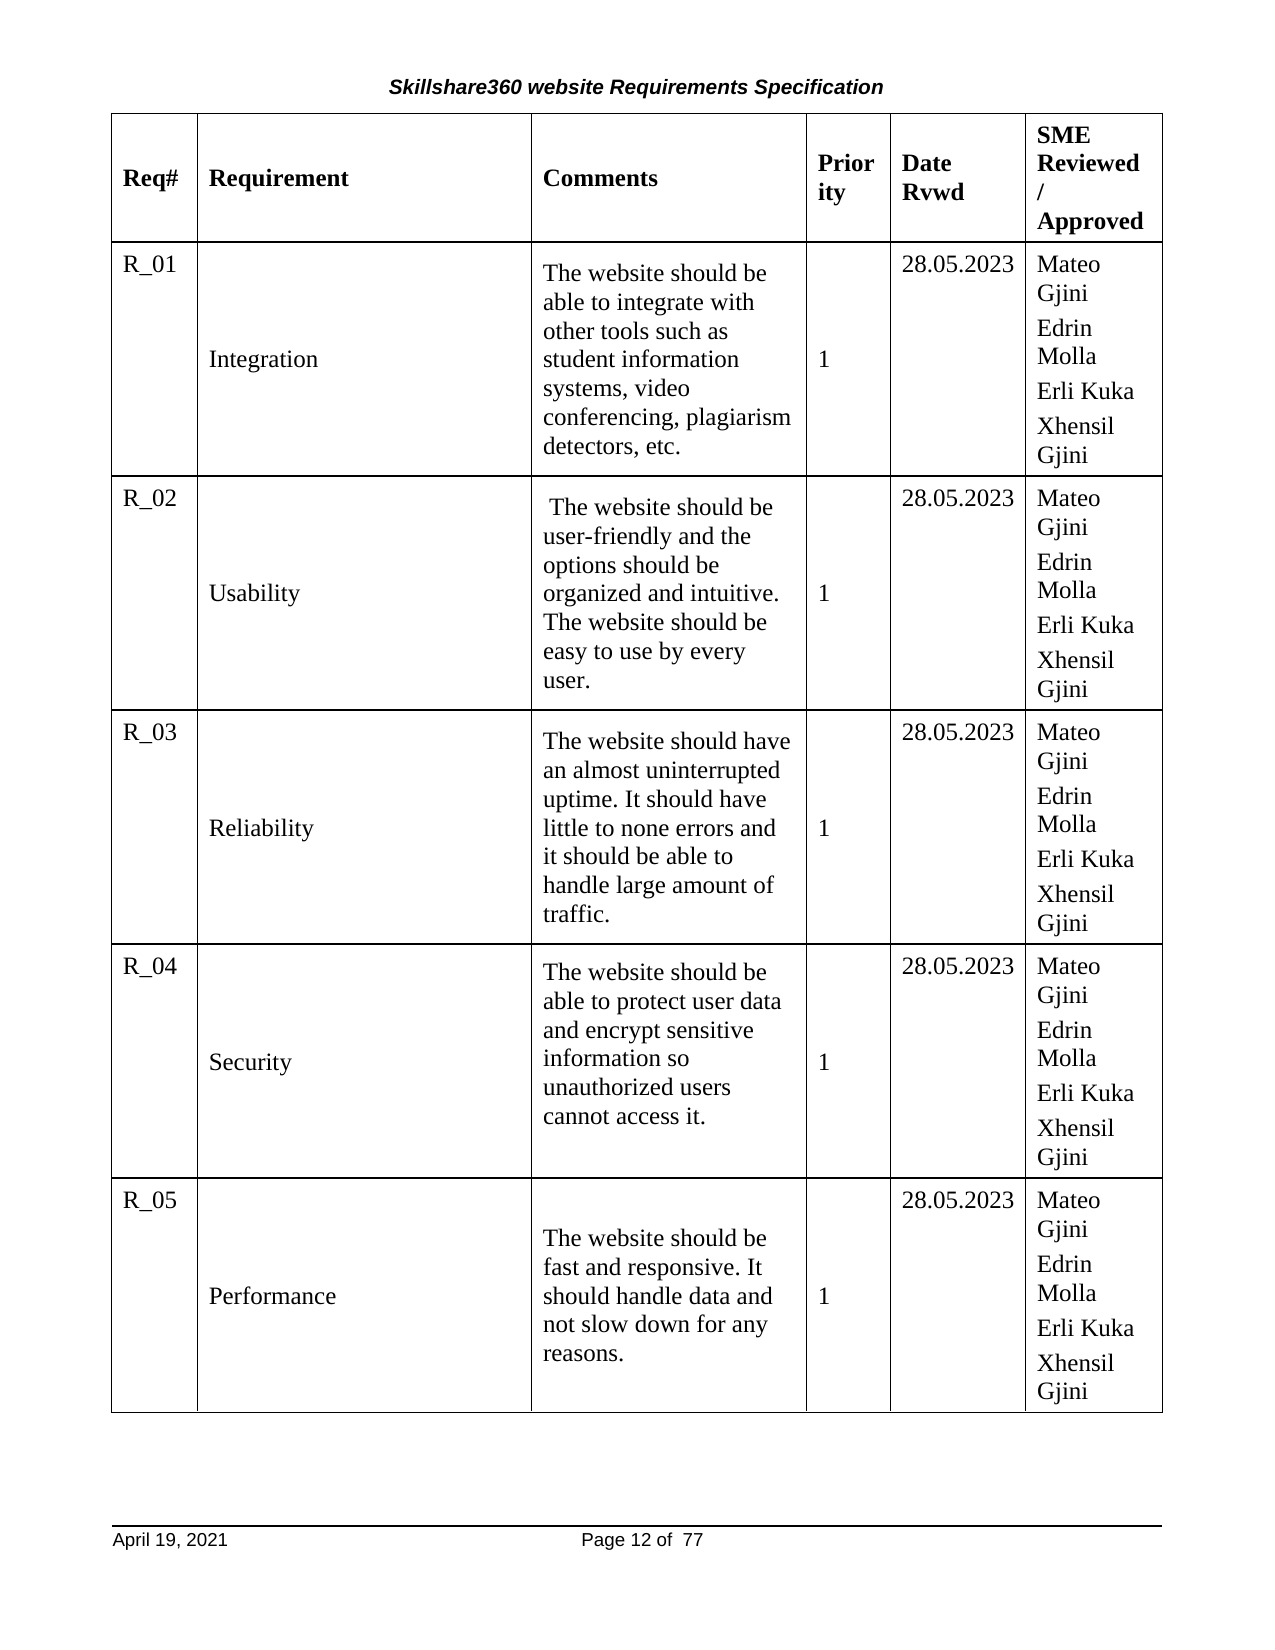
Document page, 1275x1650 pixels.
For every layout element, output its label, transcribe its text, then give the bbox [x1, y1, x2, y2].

table_header Comments [532, 114, 806, 241]
table_cell 1 [807, 477, 890, 709]
table_cell Mateo Gjini Edrin Molla Erli Kuka Xhensil Gjini [1026, 945, 1162, 1177]
table_cell R_02 [112, 477, 197, 709]
table_cell 1 [807, 945, 890, 1177]
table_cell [1026, 1179, 1162, 1411]
table_cell The website should be able to integrate with other tools such as student information systems, video conferencing, plagiarism detectors, etc. [532, 243, 806, 475]
table_cell R_05 [112, 1179, 197, 1411]
table_cell The website should have an almost uninterrupted uptime. It should have little to none errors and it should be able to handle large amount of traffic. [532, 711, 806, 943]
table_cell 1 [807, 1179, 890, 1411]
table_cell 28.05.2023 [891, 243, 1025, 475]
table_cell 1 [807, 711, 890, 943]
table_cell R_01 [112, 243, 197, 475]
table_header SME Reviewed / Approved [1026, 114, 1162, 241]
table_cell 28.05.2023 [891, 711, 1025, 943]
table_header Date Rvwd [891, 114, 1025, 241]
table_header Requirement [198, 114, 531, 241]
table_cell 1 [807, 243, 890, 475]
table_cell Mateo Gjini Edrin Molla Erli Kuka Xhensil Gjini [1026, 243, 1162, 475]
table_cell R_03 [112, 711, 197, 943]
table_cell 28.05.2023 [891, 945, 1025, 1177]
table_cell Usability [198, 477, 531, 709]
table_cell Performance [198, 1179, 531, 1411]
table_cell 28.05.2023 [891, 1179, 1025, 1411]
table_cell The website should be fast and responsive. It should handle data and not slow down for any reasons. [532, 1179, 806, 1411]
table_cell Mateo Gjini Edrin Molla Erli Kuka Xhensil Gjini [1026, 711, 1162, 943]
table_cell Reliability [198, 711, 531, 943]
table_cell Mateo Gjini Edrin Molla Erli Kuka Xhensil Gjini [1026, 477, 1162, 709]
table_header Priority [807, 114, 890, 241]
table_cell R_04 [112, 945, 197, 1177]
table_cell The website should be able to protect user data and encrypt sensitive information so unauthorized users cannot access it. [532, 945, 806, 1177]
table_header Req# [112, 114, 197, 241]
table_cell Integration [198, 243, 531, 475]
table_cell Security [198, 945, 531, 1177]
table_cell The website should be user-friendly and the options should be organized and intuitive. The website should be easy to use by every user. [532, 477, 806, 709]
table_cell 28.05.2023 [891, 477, 1025, 709]
